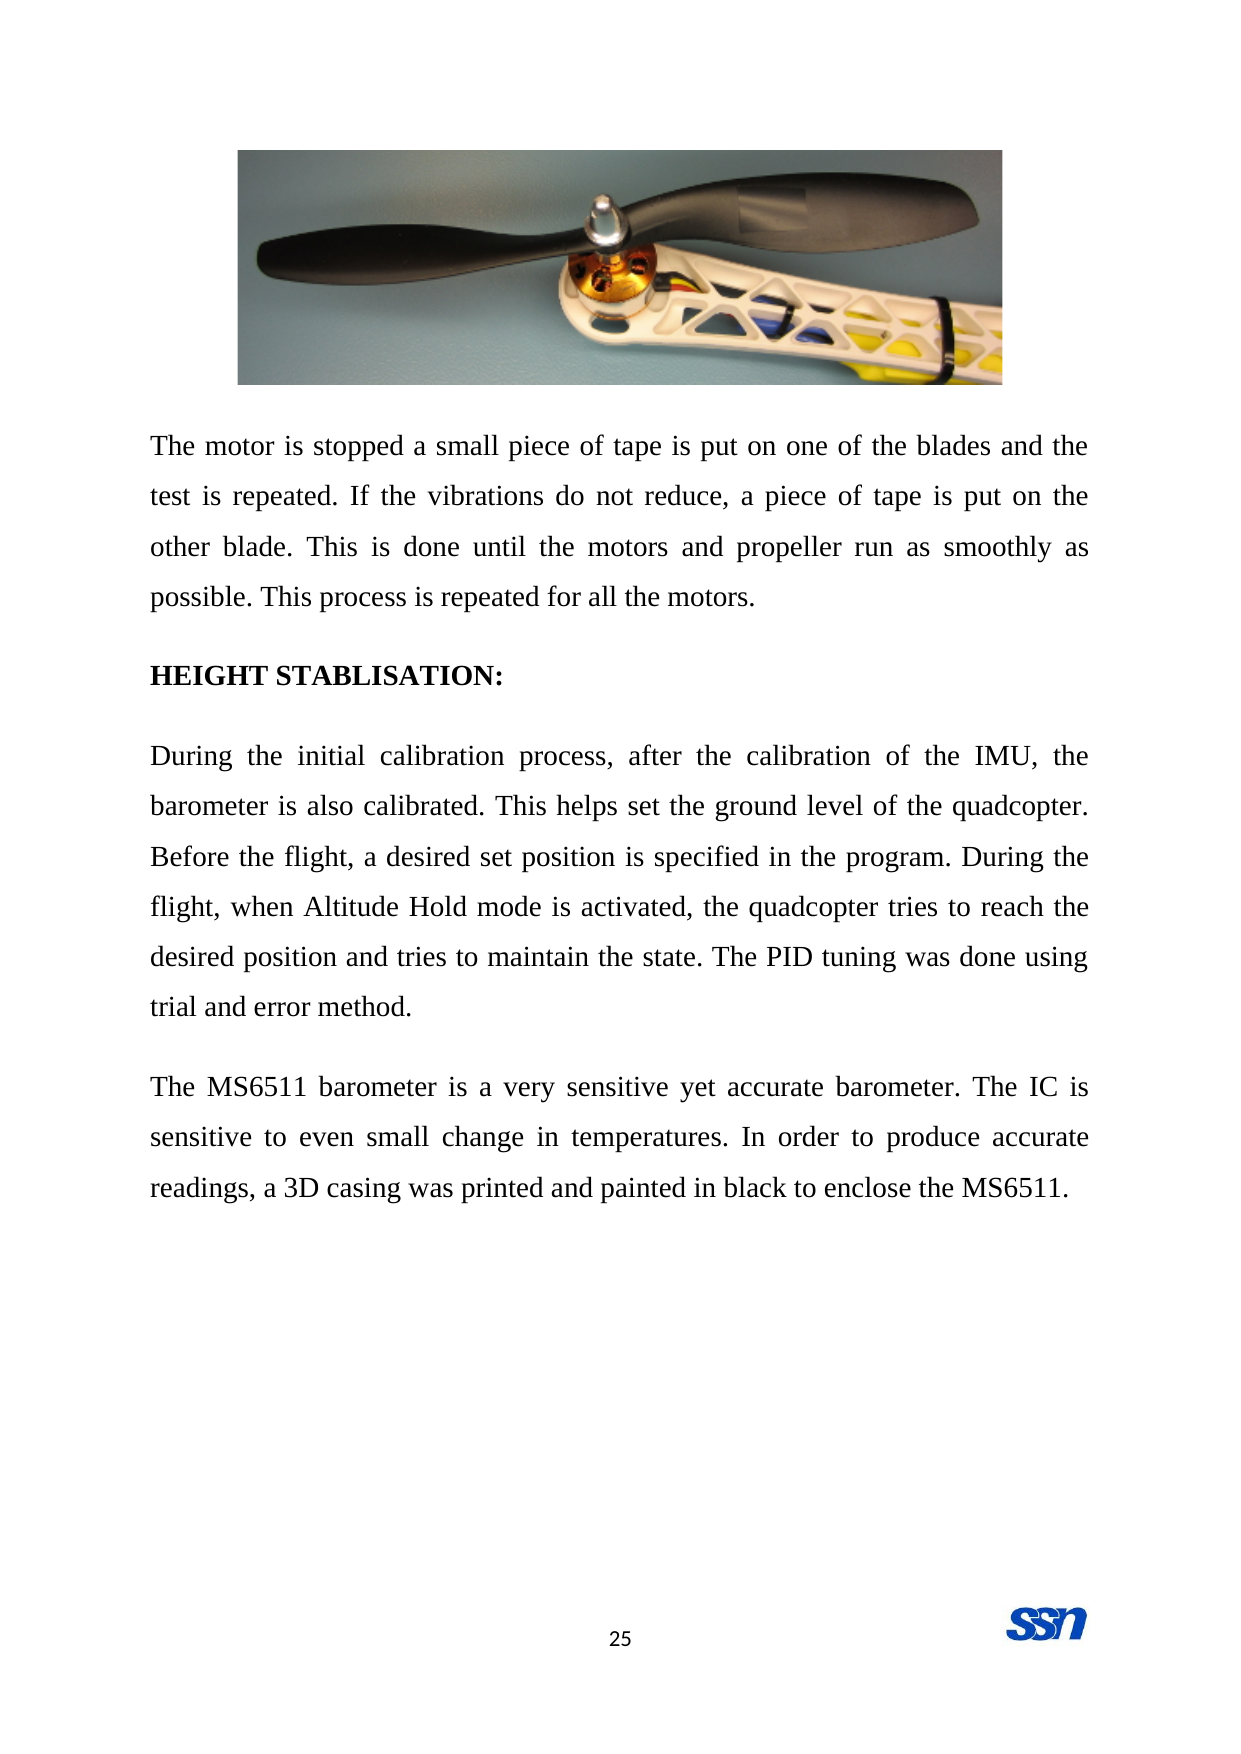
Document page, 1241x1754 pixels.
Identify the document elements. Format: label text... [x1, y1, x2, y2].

text The motor is stopped a small piece of tape is put on one of the blades and the test is repeated. If the vibrations do not reduce, a piece of tape is put on the other blade. This is done until the motors and propeller run as smoothly as possible. This process is repeated for all the motors. [150, 428, 1090, 613]
text HEIGHT STABLISATION: [150, 658, 1090, 692]
text The MS6511 barometer is a very sensitive yet accurate barometer. The IC is sensitive to even small change in temperatures. In order to produce accurate readings, a 3D casing was printed and painted in black to enclose the MS6511. [150, 1069, 1090, 1203]
picture [237, 150, 1003, 385]
text During the initial calibration process, after the calibration of the IMU, the barometer is also calibrated. This helps set the ground level of the quadcopter. Before the flight, a desired set position is specified in the program. During the flight, when Altitude Hold mode is activated, the quadcopter tries to reach the desired position and tries to maintain the state. The PID tuning was done using trial and error method. [150, 738, 1090, 1023]
picture [1000, 1596, 1091, 1647]
